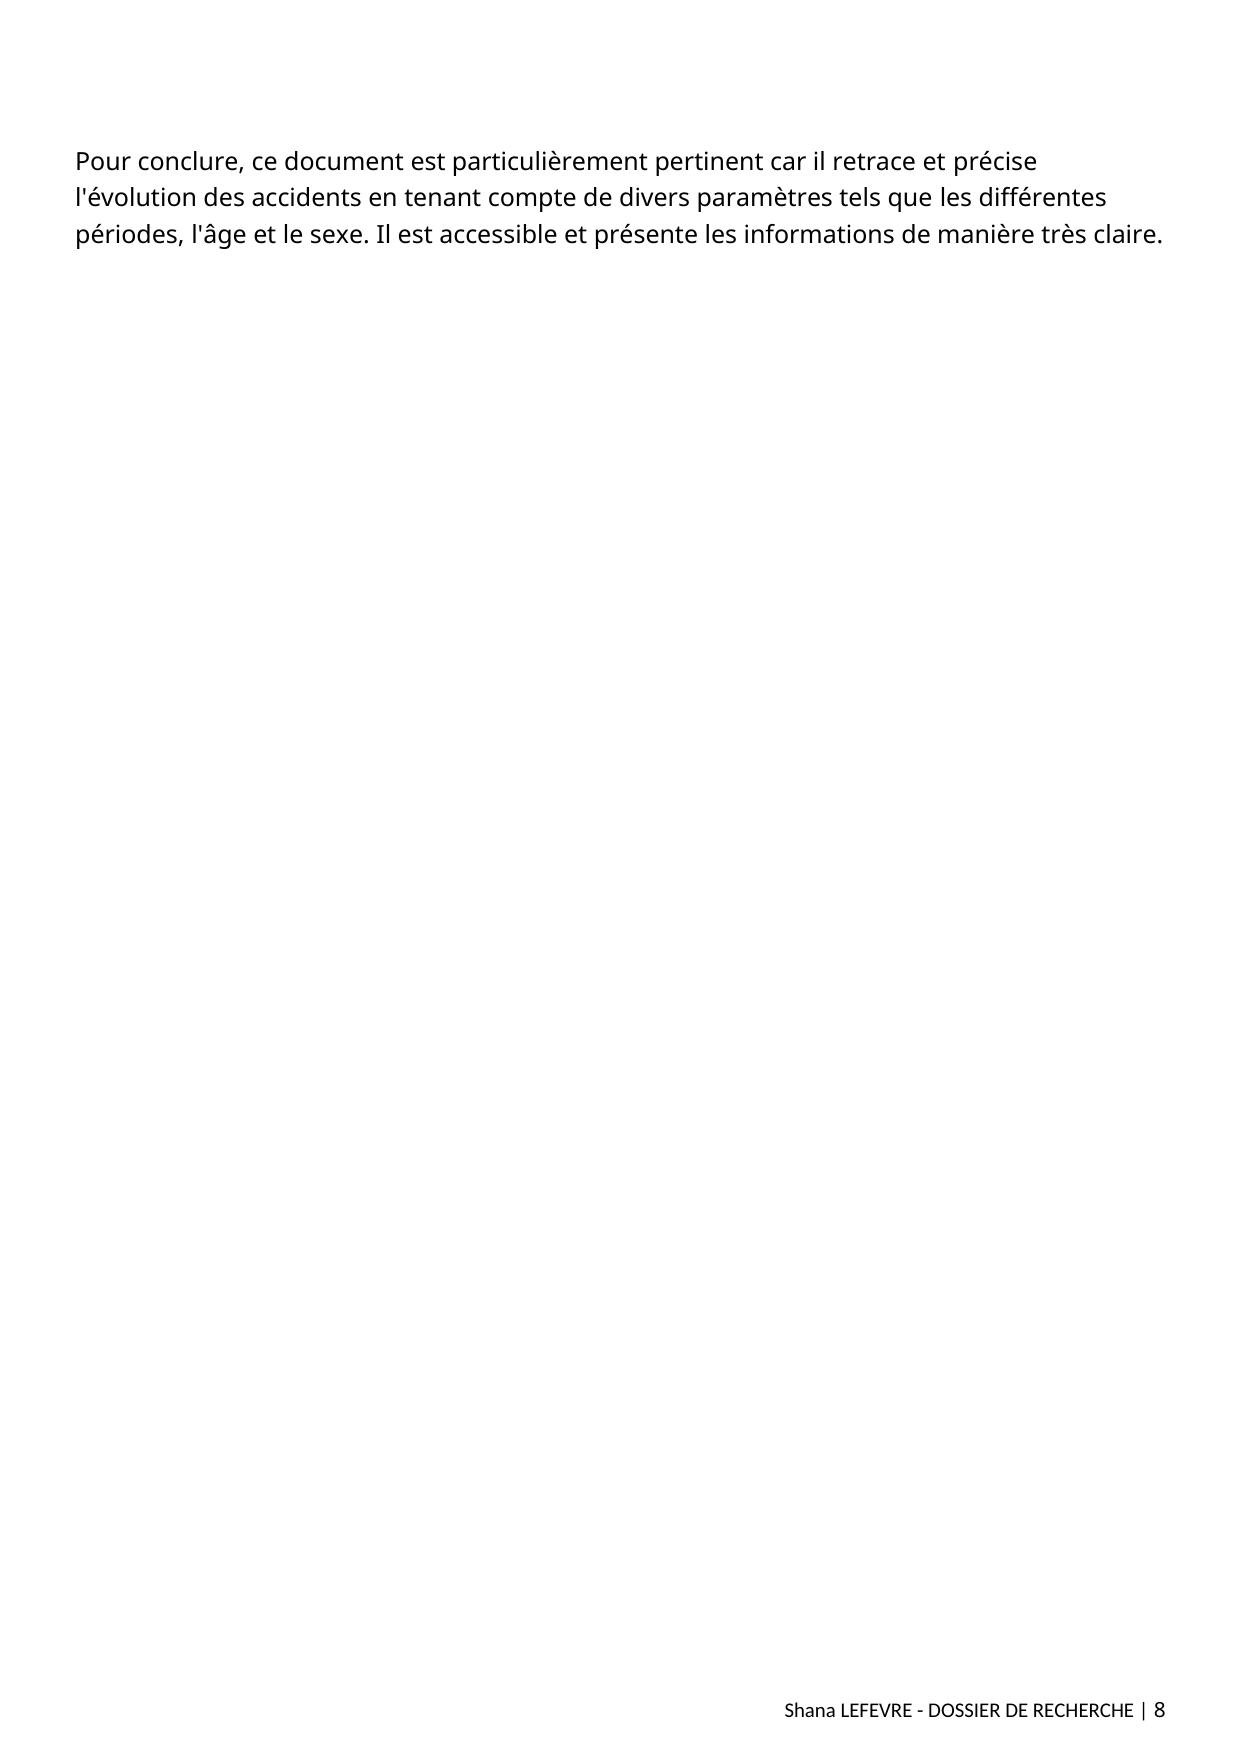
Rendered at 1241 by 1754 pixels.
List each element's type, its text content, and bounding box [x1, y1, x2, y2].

text Pour conclure, ce document est particulièrement pertinent car il retrace et précise l'évolution des accidents en tenant compte de divers paramètres tels que les différentes périodes, l'âge et le sexe. Il est accessible et présente les informations de manière très claire. [75, 143, 1165, 251]
